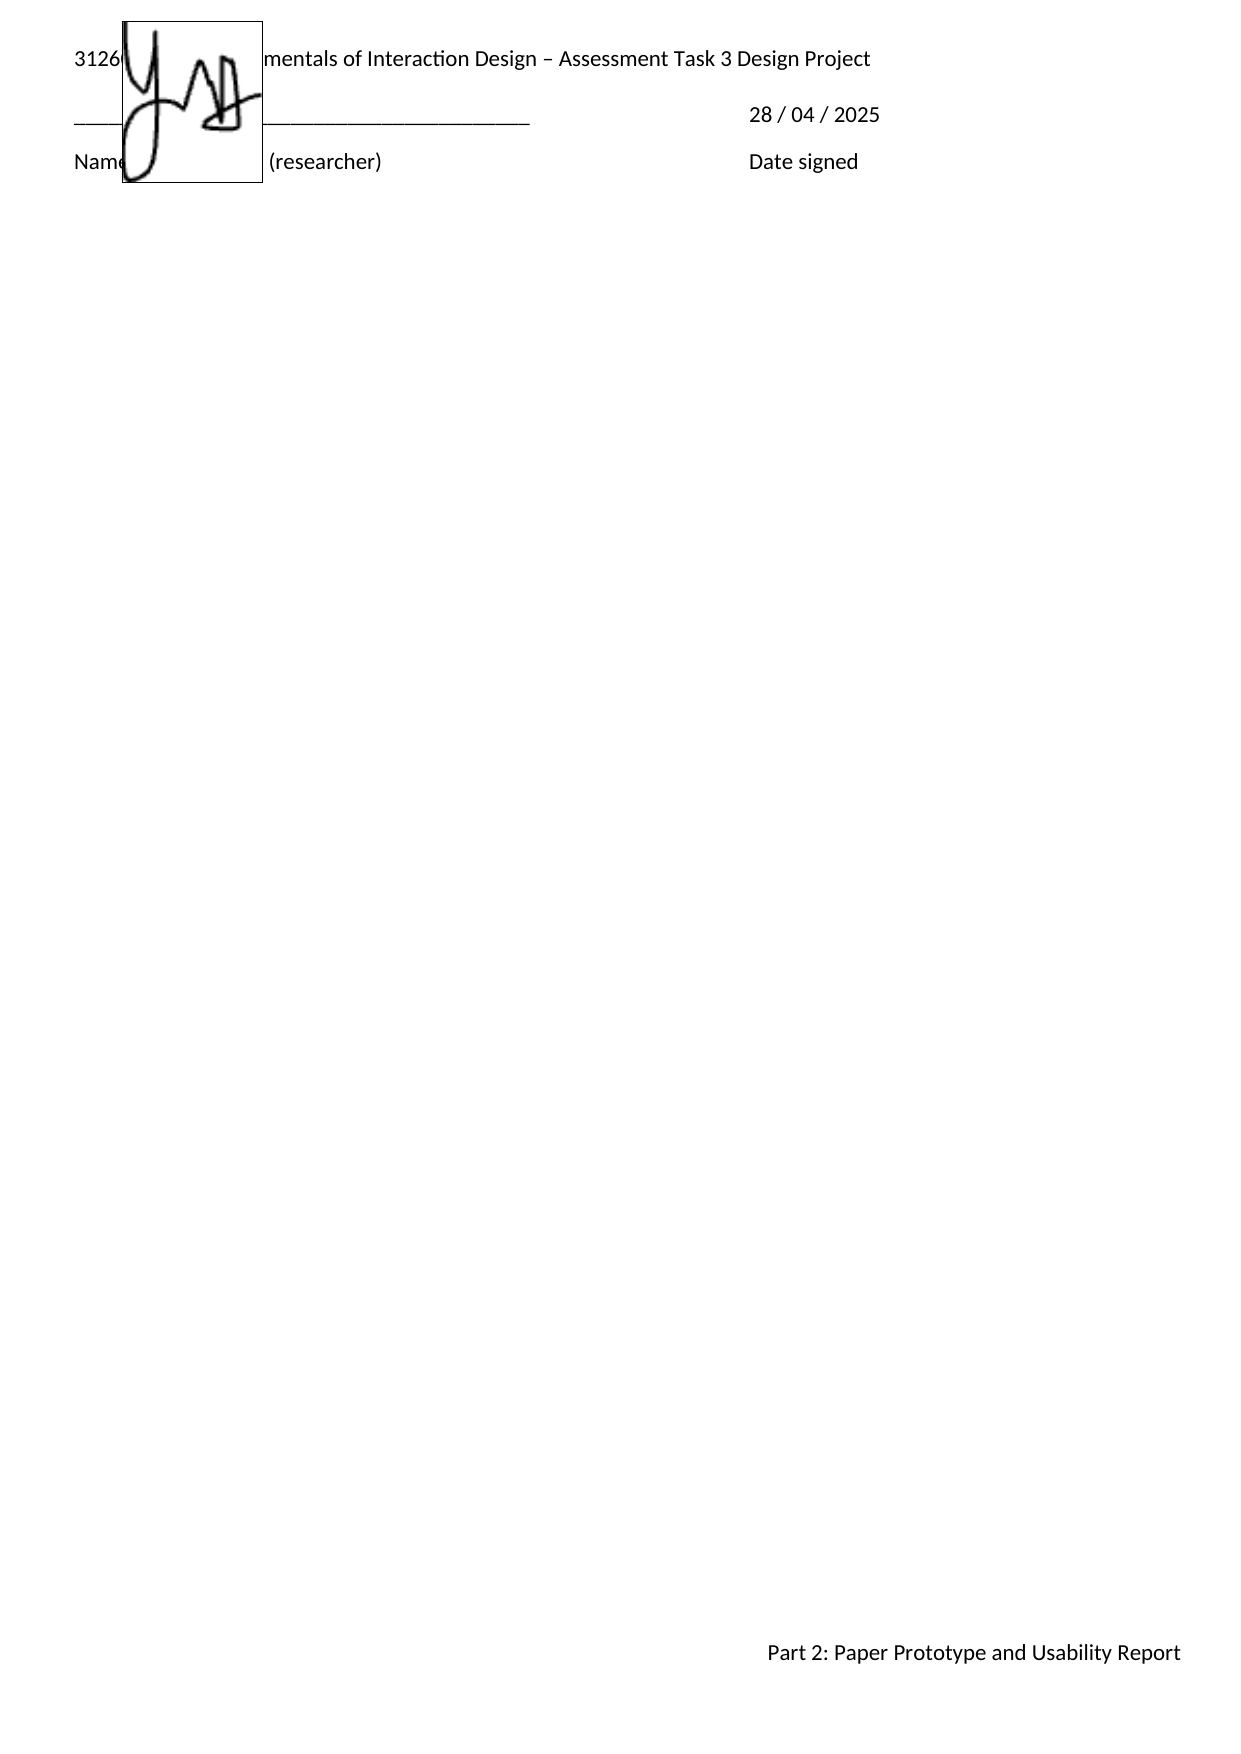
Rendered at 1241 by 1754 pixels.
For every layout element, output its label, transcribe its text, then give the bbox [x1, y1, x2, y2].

text ________________________________________ 28 / 04 / 2025 [263, 100, 1181, 128]
picture [123, 22, 262, 182]
text Name and Signature (researcher) Date signed [263, 147, 1181, 175]
